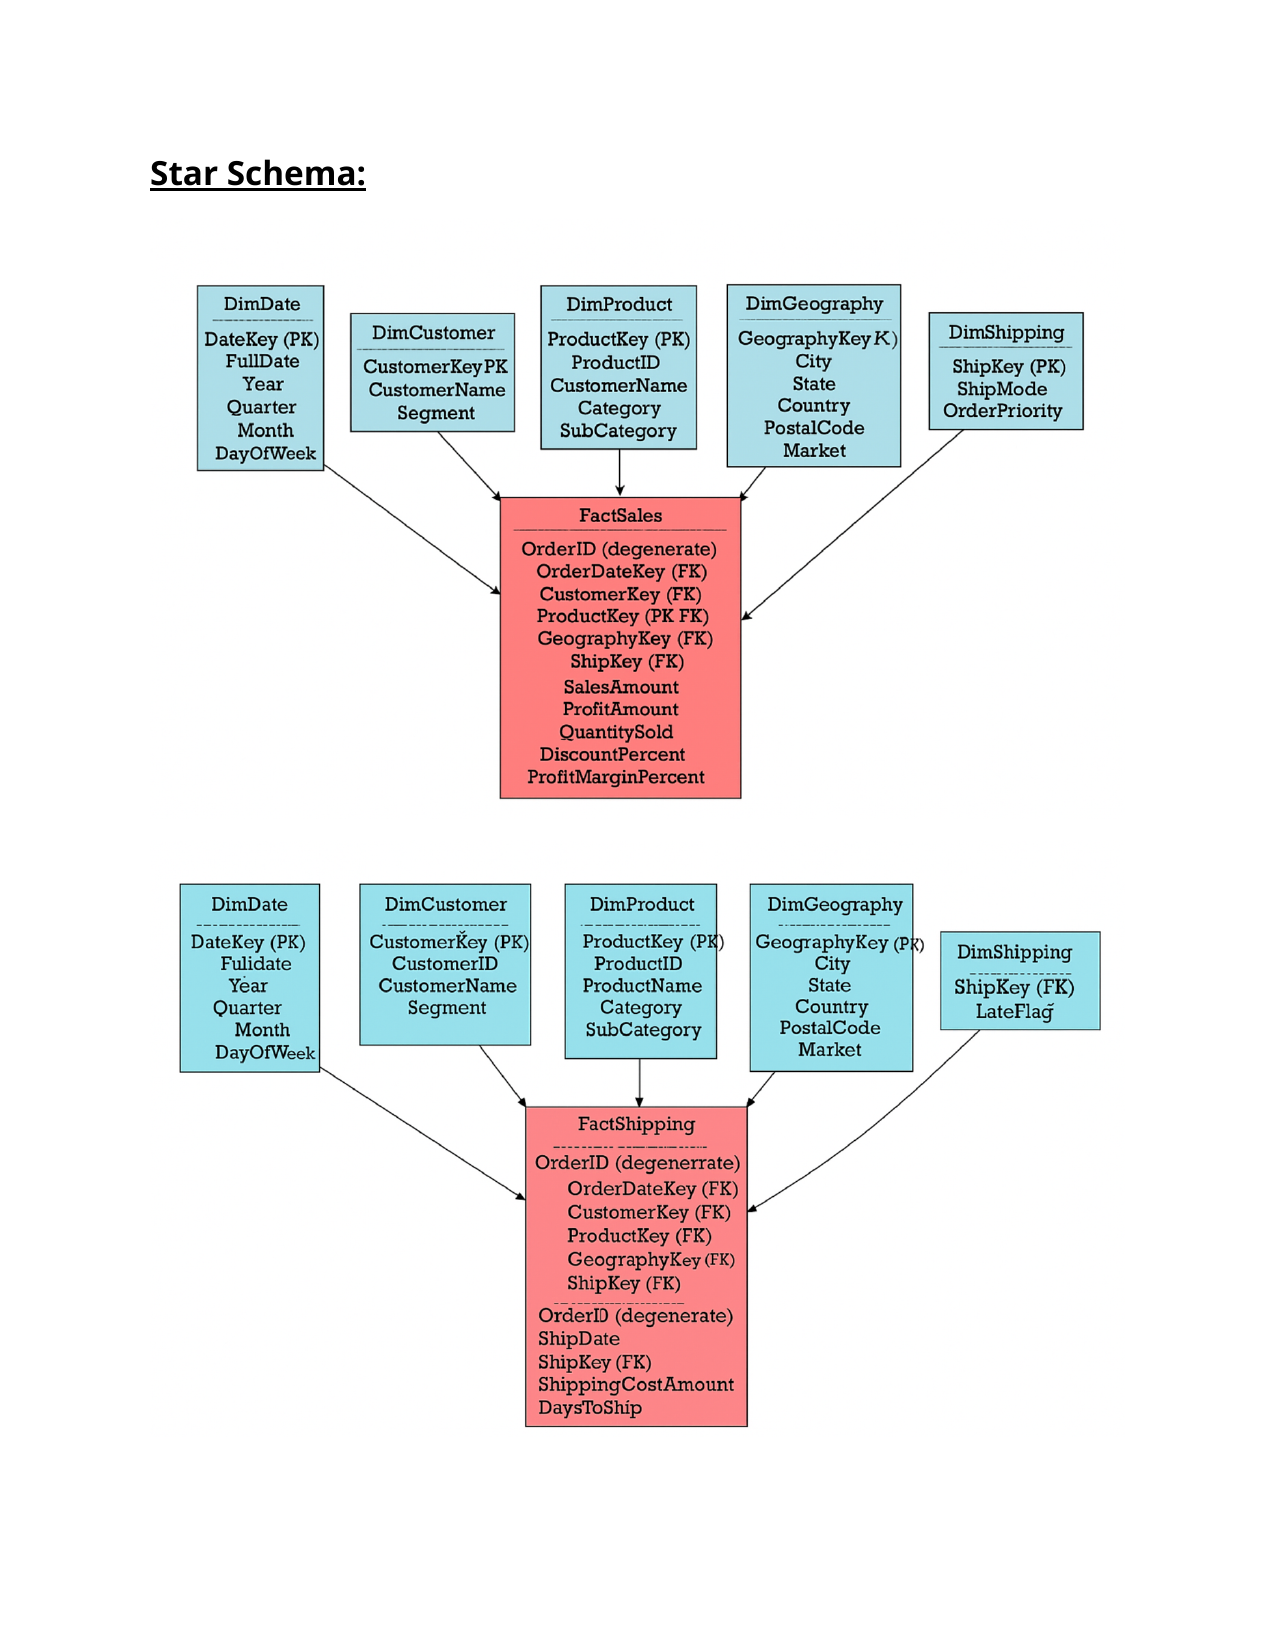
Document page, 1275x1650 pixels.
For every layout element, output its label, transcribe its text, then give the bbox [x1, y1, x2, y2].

picture [150, 840, 1125, 1437]
text Star Schema: [150, 150, 1125, 195]
picture [150, 218, 1125, 819]
